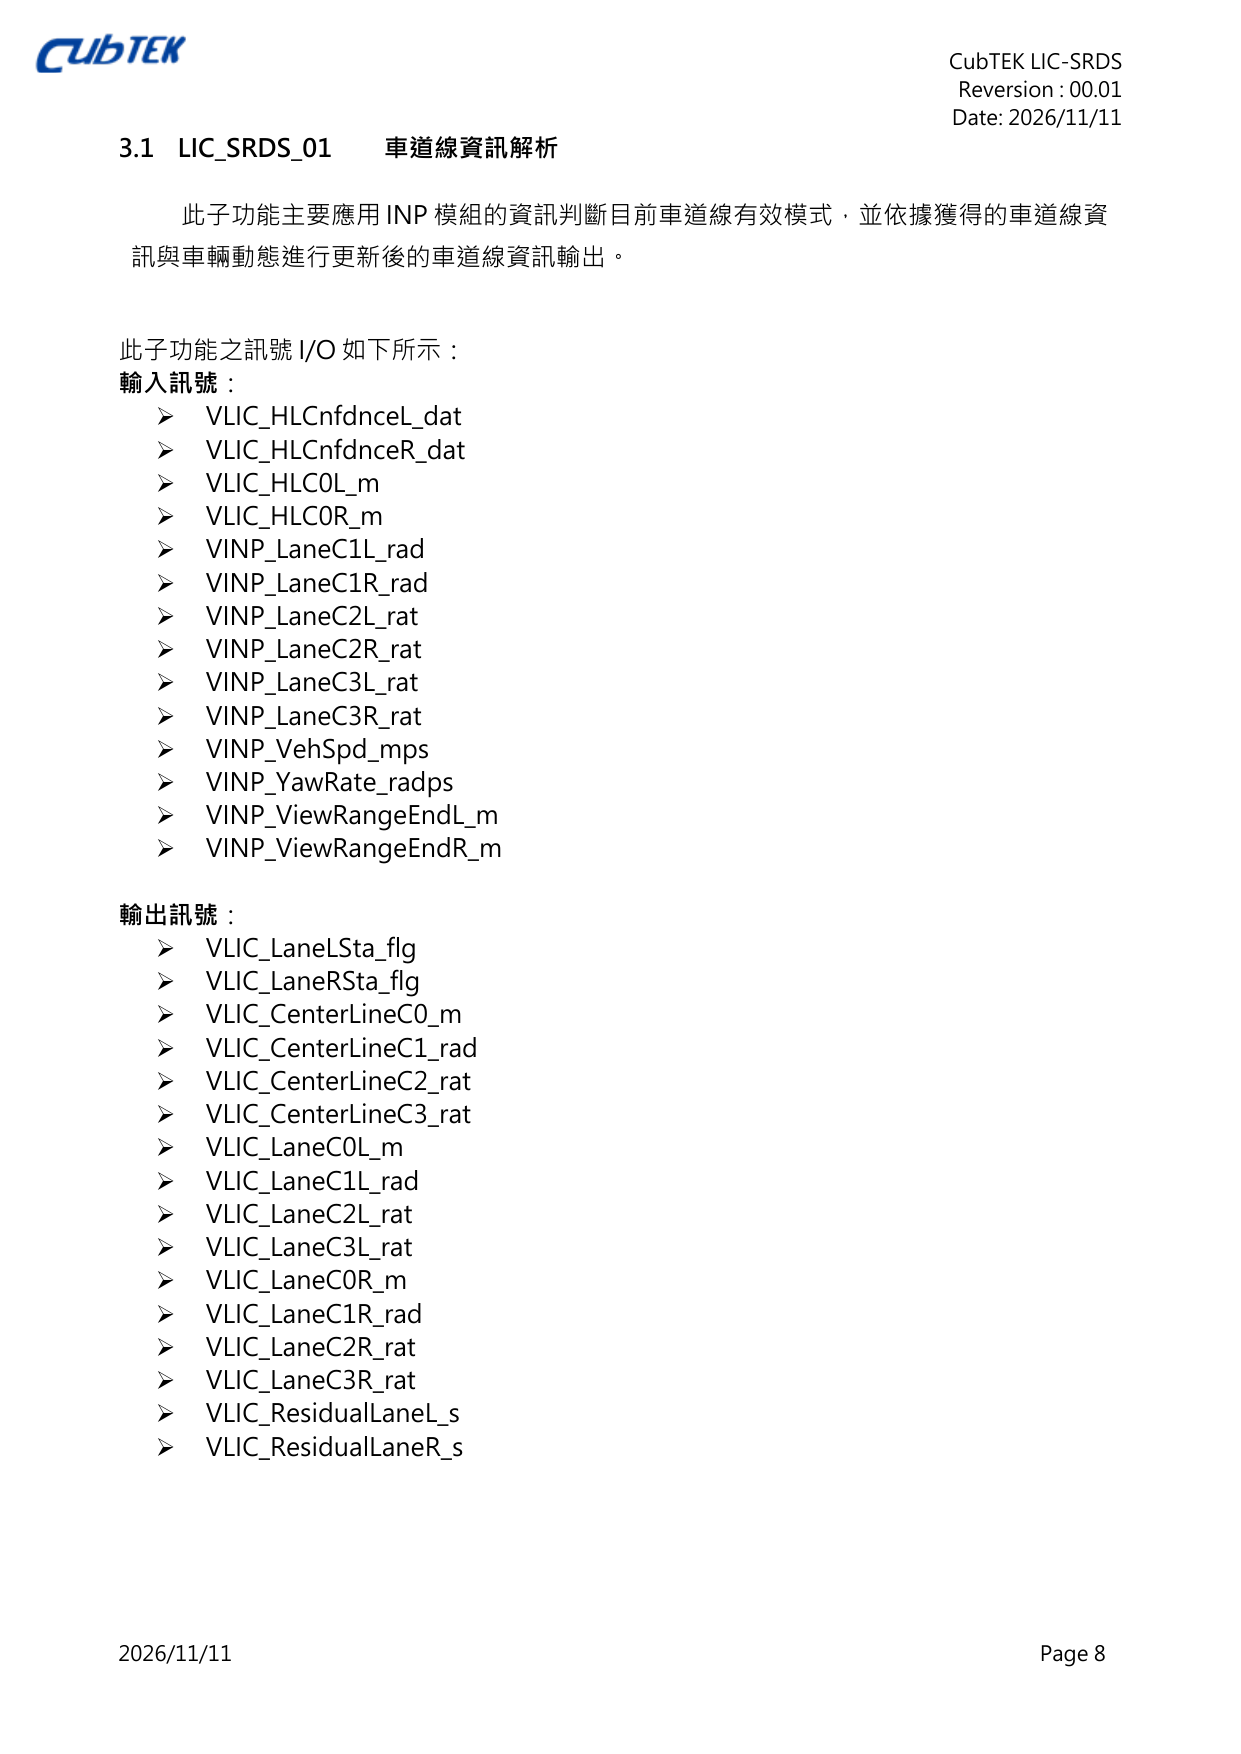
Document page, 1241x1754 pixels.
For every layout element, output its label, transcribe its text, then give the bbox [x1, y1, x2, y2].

list VLIC_CenterLineC3_rat [156, 1097, 1122, 1130]
picture [28, 25, 188, 71]
list VINP_ViewRangeEndR_m [156, 831, 1122, 864]
list VINP_LaneC2R_rat [156, 632, 1122, 665]
text 輸出訊號： [118, 897, 1122, 931]
list VLIC_CenterLineC1_rad [156, 1030, 1122, 1063]
subtitle LIC_SRDS_01 車道線資訊解析 [118, 130, 1122, 164]
text 輸入訊號： [118, 366, 1122, 399]
text 此子功能主要應用INP模組的資訊判斷目前車道線有效模式，並依據獲得的車道線資訊與車輛動態進行更新後的車道線資訊輸出。 [131, 198, 1122, 272]
list VINP_ViewRangeEndL_m [156, 798, 1122, 831]
list VINP_LaneC2L_rat [156, 598, 1122, 632]
list VLIC_LaneC0L_m [156, 1130, 1122, 1163]
list VLIC_LaneC3L_rat [156, 1230, 1122, 1263]
list VLIC_HLC0L_m [156, 465, 1122, 499]
list VLIC_LaneRSta_flg [156, 964, 1122, 997]
list VINP_VehSpd_mps [156, 731, 1122, 764]
list VINP_YawRate_radps [156, 764, 1122, 798]
text 此子功能之訊號I/O如下所示： [118, 332, 1122, 366]
list VINP_LaneC1L_rad [156, 532, 1122, 565]
list VINP_LaneC3R_rat [156, 698, 1122, 731]
list VLIC_ResidualLaneL_s [156, 1396, 1122, 1429]
list VLIC_LaneC2L_rat [156, 1196, 1122, 1230]
list VLIC_HLCnfdnceR_dat [156, 432, 1122, 465]
list VLIC_LaneC1R_rad [156, 1296, 1122, 1329]
list VLIC_CenterLineC0_m [156, 997, 1122, 1030]
list VLIC_HLC0R_m [156, 499, 1122, 532]
list VLIC_CenterLineC2_rat [156, 1063, 1122, 1097]
list VLIC_LaneC0R_m [156, 1263, 1122, 1296]
list VLIC_LaneLSta_flg [156, 931, 1122, 964]
list VLIC_LaneC1L_rad [156, 1163, 1122, 1196]
list VINP_LaneC3L_rat [156, 665, 1122, 698]
list VLIC_LaneC2R_rat [156, 1329, 1122, 1363]
list VINP_LaneC1R_rad [156, 565, 1122, 598]
list VLIC_HLCnfdnceL_dat [156, 399, 1122, 432]
list VLIC_ResidualLaneR_s [156, 1429, 1122, 1462]
list VLIC_LaneC3R_rat [156, 1363, 1122, 1396]
